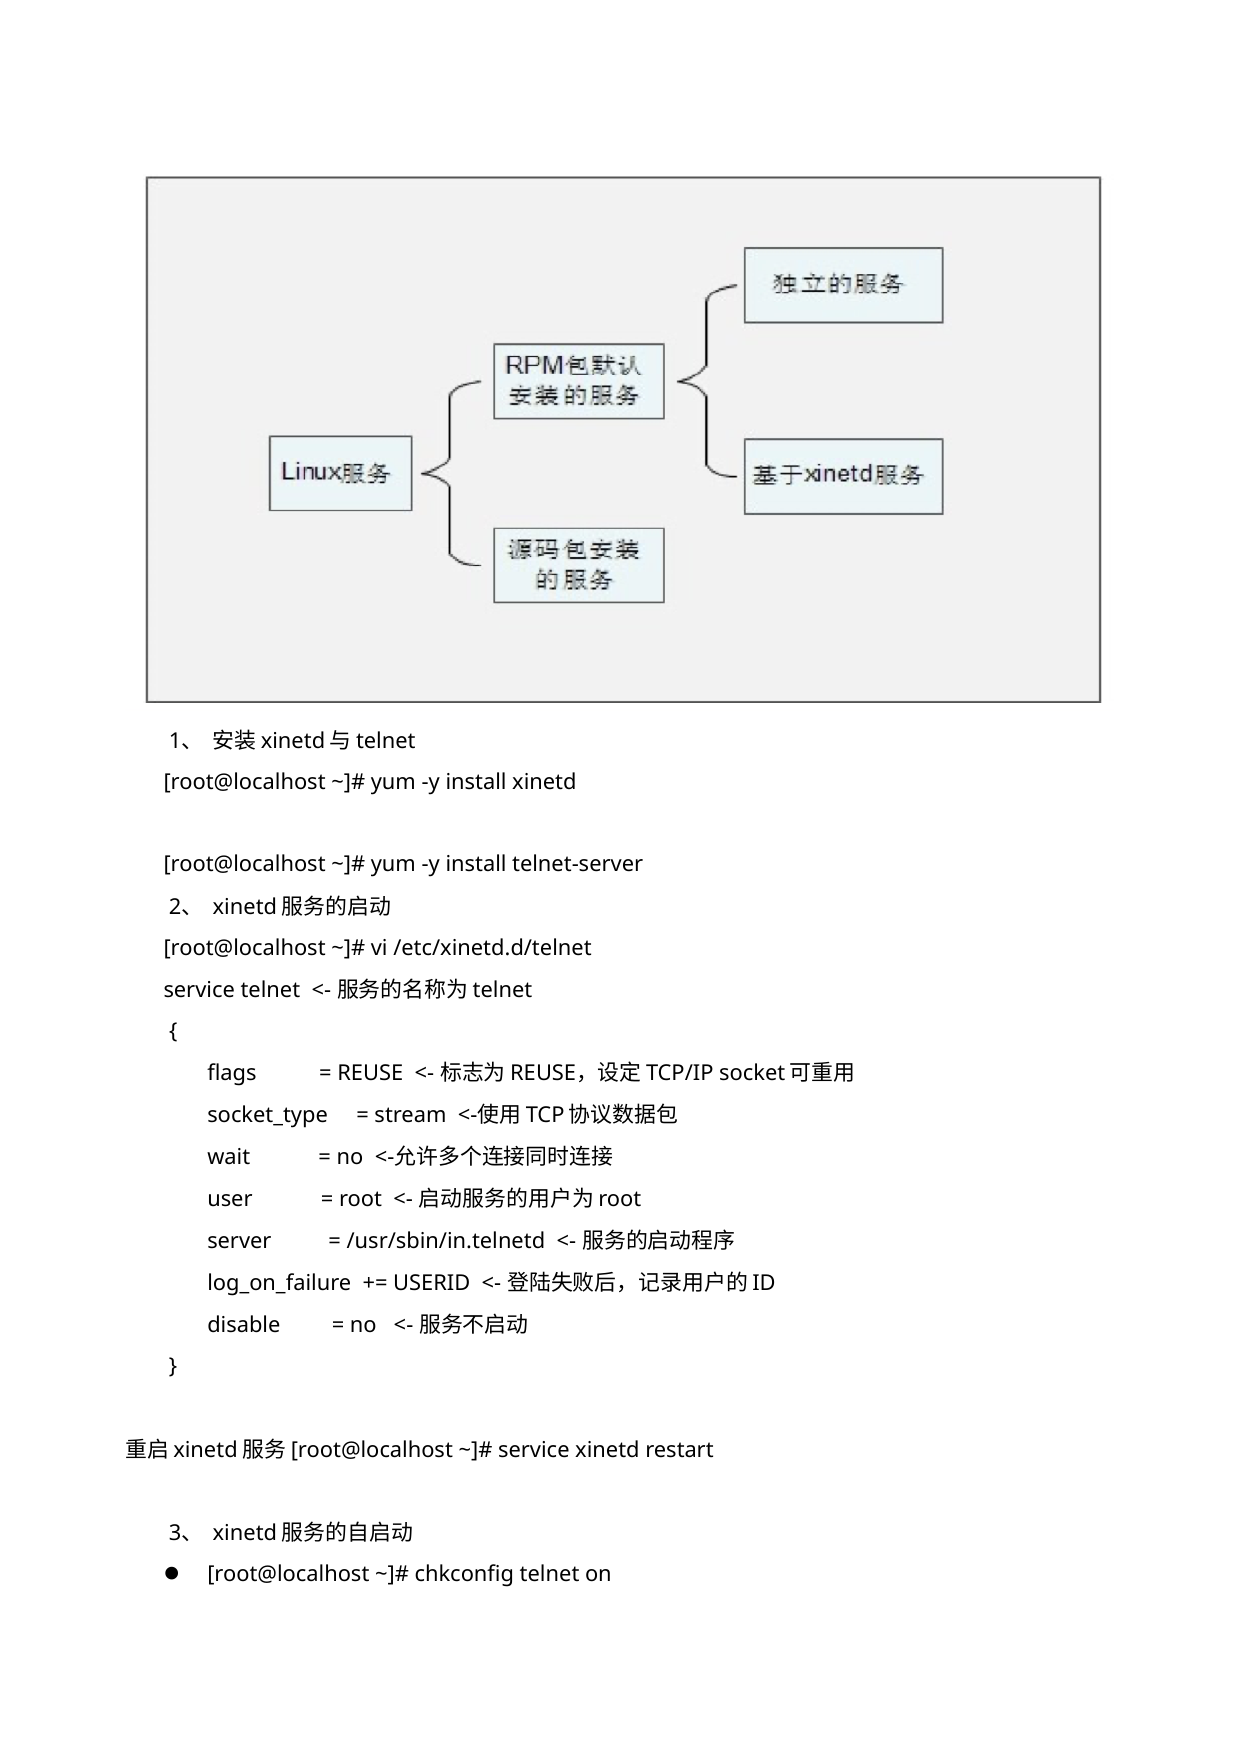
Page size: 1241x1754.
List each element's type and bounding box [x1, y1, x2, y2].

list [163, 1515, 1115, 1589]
picture [125, 165, 1114, 711]
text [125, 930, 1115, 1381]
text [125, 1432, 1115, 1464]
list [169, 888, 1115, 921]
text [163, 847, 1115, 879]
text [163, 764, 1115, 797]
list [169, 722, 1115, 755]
